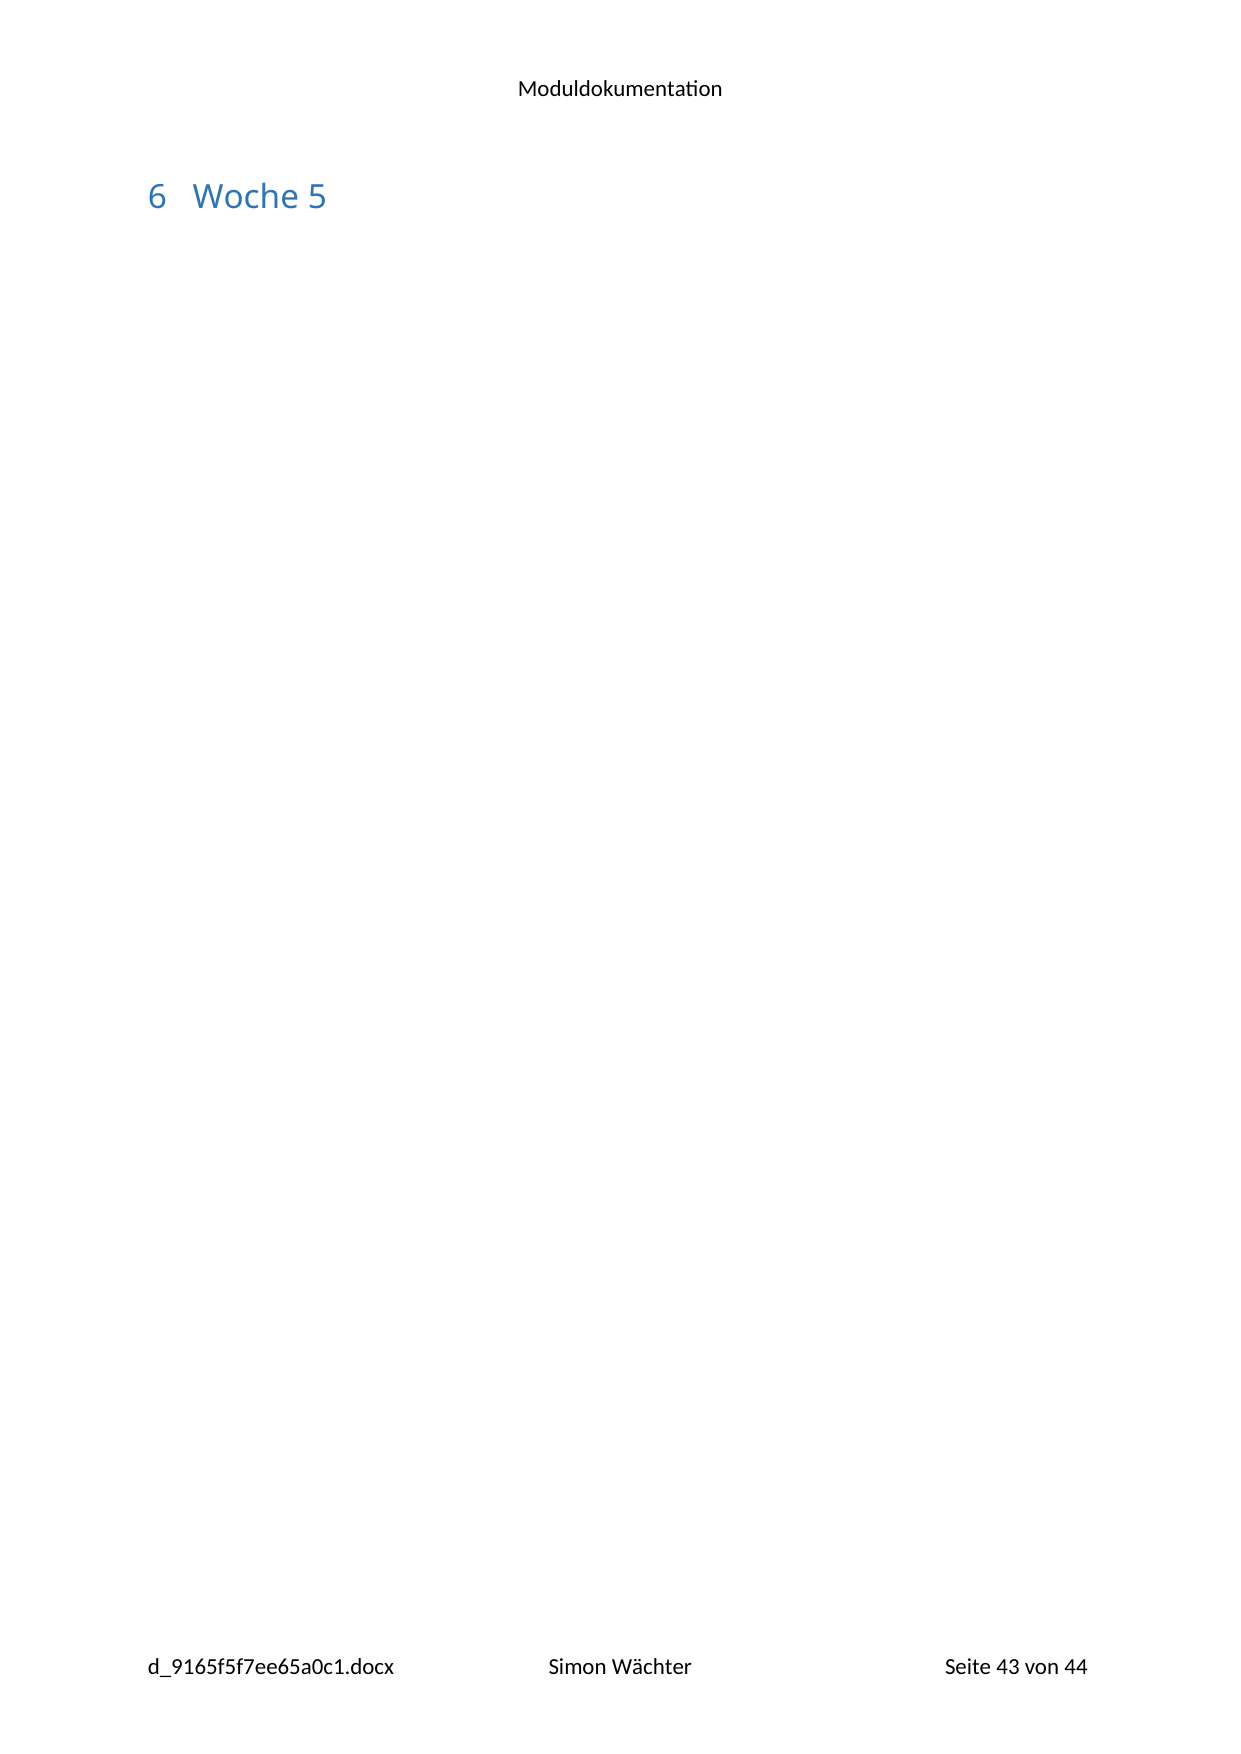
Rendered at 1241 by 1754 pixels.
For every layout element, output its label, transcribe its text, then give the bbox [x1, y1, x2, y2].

subtitle Woche 5 [148, 173, 1093, 218]
